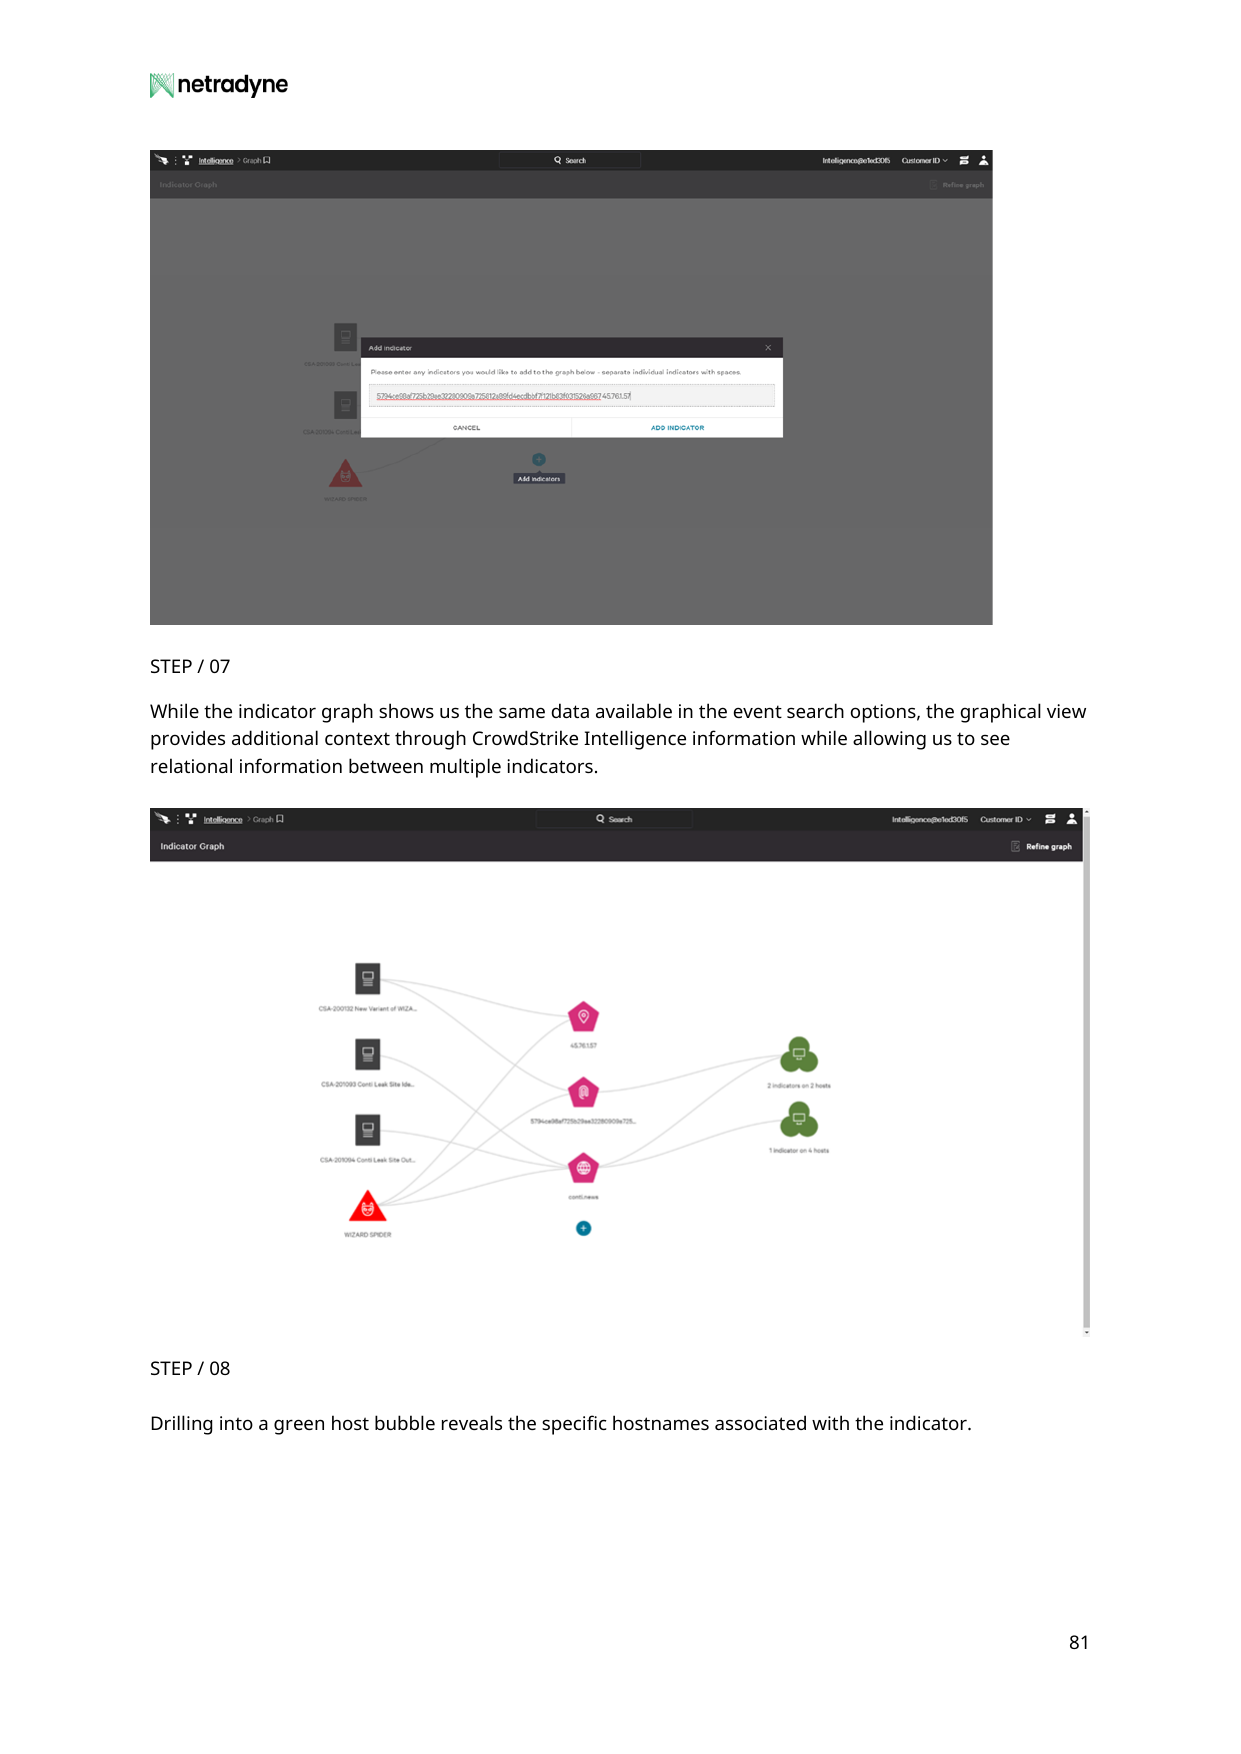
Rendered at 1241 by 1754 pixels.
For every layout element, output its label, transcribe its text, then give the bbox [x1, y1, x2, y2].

picture [150, 73, 288, 98]
picture [150, 150, 993, 625]
text STEP / 08 Drilling into a green host bubble reveals the specific hostnames associated with the indicator. STEP / 09 The graph also illustrates that these indicators have been associated with a known bad actor, WIZARD SPIDER. The summary view is available in the right pane as well as a link to view the complete actor profile [150, 1356, 1090, 1519]
picture [150, 808, 1090, 1337]
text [150, 150, 1090, 679]
text While the indicator graph shows us the same data available in the event search options, the graphical view provides additional context through CrowdStrike Intelligence information while allowing us to see relational information between multiple indicators. [150, 698, 1090, 808]
